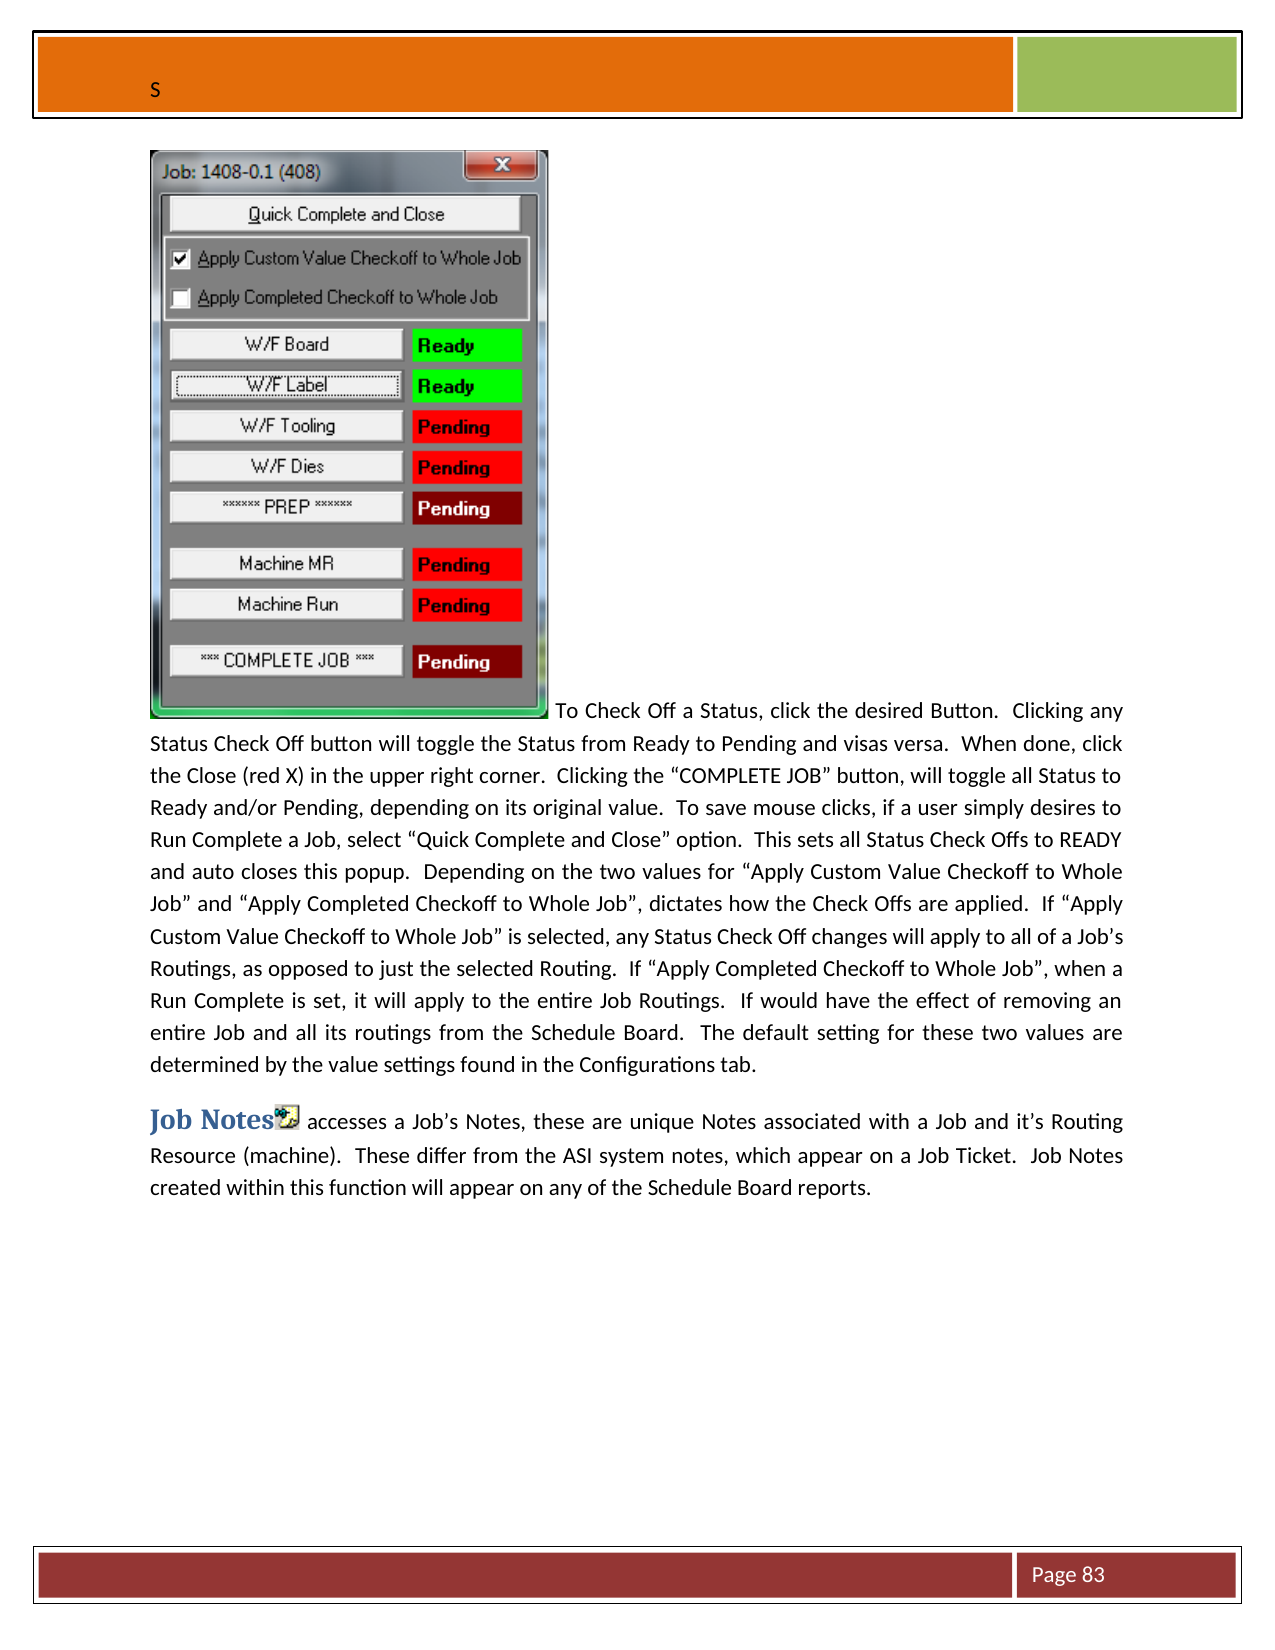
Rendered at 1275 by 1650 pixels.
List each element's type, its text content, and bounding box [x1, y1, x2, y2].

picture [150, 150, 549, 719]
text Job Notes accesses a Job’s Notes, these are unique Notes associated with a Job and it’s Routing Resource (machine). These differ from the ASI system notes, which appear on a Job Ticket. Job Notes created within this function will appear on any of the Schedule Board reports. [150, 1103, 1125, 1201]
picture [274, 1104, 300, 1130]
